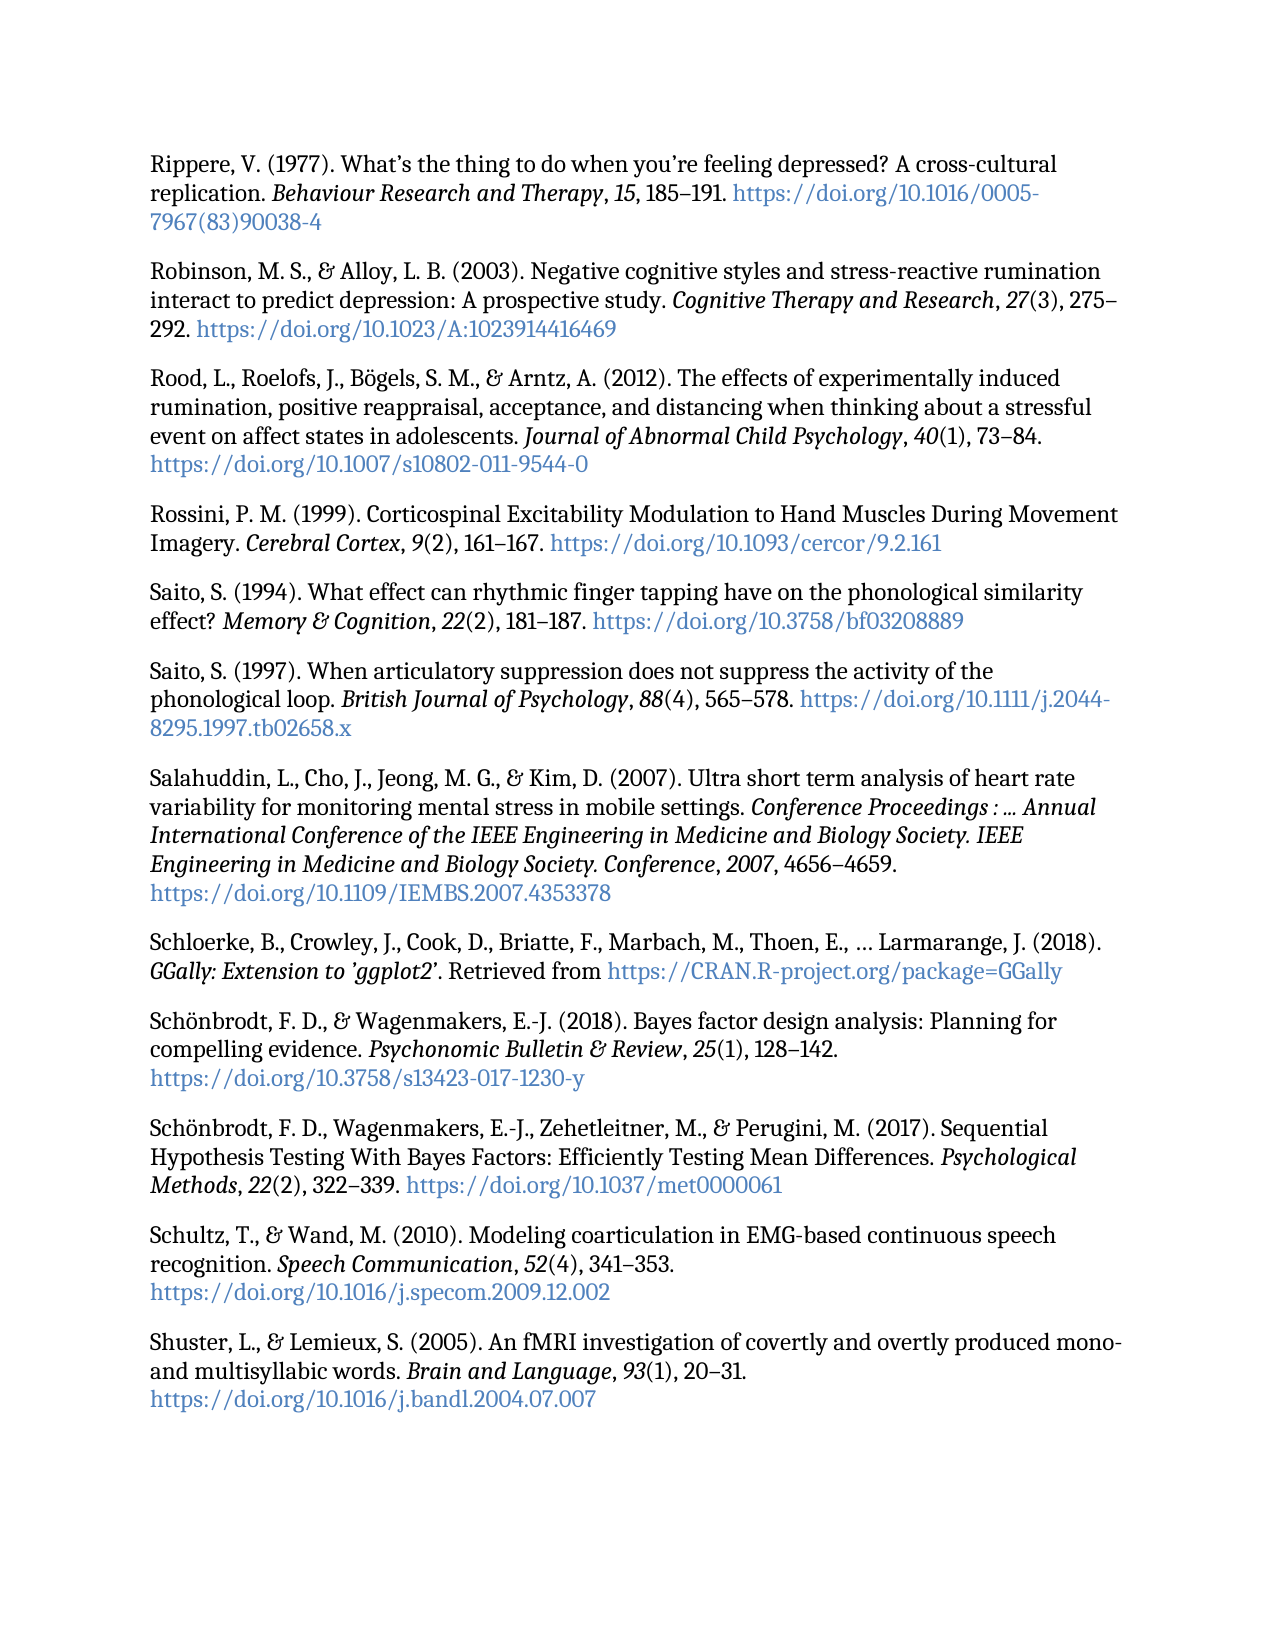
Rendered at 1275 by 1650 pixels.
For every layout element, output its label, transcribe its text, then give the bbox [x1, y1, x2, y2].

text Shuster, L., & Lemieux, S. (2005). An fMRI investigation of covertly and overtly produced mono- and multisyllabic words. Brain and Language, 93(1), 20–31. https://doi.org/10.1016/j.bandl.2004.07.007 [150, 1328, 1125, 1414]
text Saito, S. (1997). When articulatory suppression does not suppress the activity of the phonological loop. British Journal of Psychology, 88(4), 565–578. https://doi.org/10.1111/j.2044-8295.1997.tb02658.x [150, 657, 1125, 743]
text Rood, L., Roelofs, J., Bögels, S. M., & Arntz, A. (2012). The effects of experimentally induced rumination, positive reappraisal, acceptance, and distancing when thinking about a stressful event on affect states in adolescents. Journal of Abnormal Child Psychology, 40(1), 73–84. https://doi.org/10.1007/s10802-011-9544-0 [150, 364, 1125, 479]
text Saito, S. (1994). What effect can rhythmic finger tapping have on the phonological similarity effect? Memory & Cognition, 22(2), 181–187. https://doi.org/10.3758/bf03208889 [150, 578, 1125, 636]
text Robinson, M. S., & Alloy, L. B. (2003). Negative cognitive styles and stress-reactive rumination interact to predict depression: A prospective study. Cognitive Therapy and Research, 27(3), 275–292. https://doi.org/10.1023/A:1023914416469 [150, 257, 1125, 343]
text Schultz, T., & Wand, M. (2010). Modeling coarticulation in EMG-based continuous speech recognition. Speech Communication, 52(4), 341–353. https://doi.org/10.1016/j.specom.2009.12.002 [150, 1221, 1125, 1307]
text Rippere, V. (1977). What’s the thing to do when you’re feeling depressed? A cross-cultural replication. Behaviour Research and Therapy, 15, 185–191. https://doi.org/10.1016/0005-7967(83)90038-4 [150, 150, 1125, 236]
text Schloerke, B., Crowley, J., Cook, D., Briatte, F., Marbach, M., Thoen, E., … Larmarange, J. (2018). GGally: Extension to ’ggplot2’. Retrieved from https://CRAN.R-project.org/package=GGally [150, 928, 1125, 986]
text Schönbrodt, F. D., Wagenmakers, E.-J., Zehetleitner, M., & Perugini, M. (2017). Sequential Hypothesis Testing With Bayes Factors: Efficiently Testing Mean Differences. Psychological Methods, 22(2), 322–339. https://doi.org/10.1037/met0000061 [150, 1114, 1125, 1200]
text Rossini, P. M. (1999). Corticospinal Excitability Modulation to Hand Muscles During Movement Imagery. Cerebral Cortex, 9(2), 161–167. https://doi.org/10.1093/cercor/9.2.161 [150, 500, 1125, 557]
text Schönbrodt, F. D., & Wagenmakers, E.-J. (2018). Bayes factor design analysis: Planning for compelling evidence. Psychonomic Bulletin & Review, 25(1), 128–142. https://doi.org/10.3758/s13423-017-1230-y [150, 1007, 1125, 1093]
text Salahuddin, L., Cho, J., Jeong, M. G., & Kim, D. (2007). Ultra short term analysis of heart rate variability for monitoring mental stress in mobile settings. Conference Proceedings : ... Annual International Conference of the IEEE Engineering in Medicine and Biology Society. IEEE Engineering in Medicine and Biology Society. Conference, 2007, 4656–4659. https://doi.org/10.1109/IEMBS.2007.4353378 [150, 764, 1125, 907]
